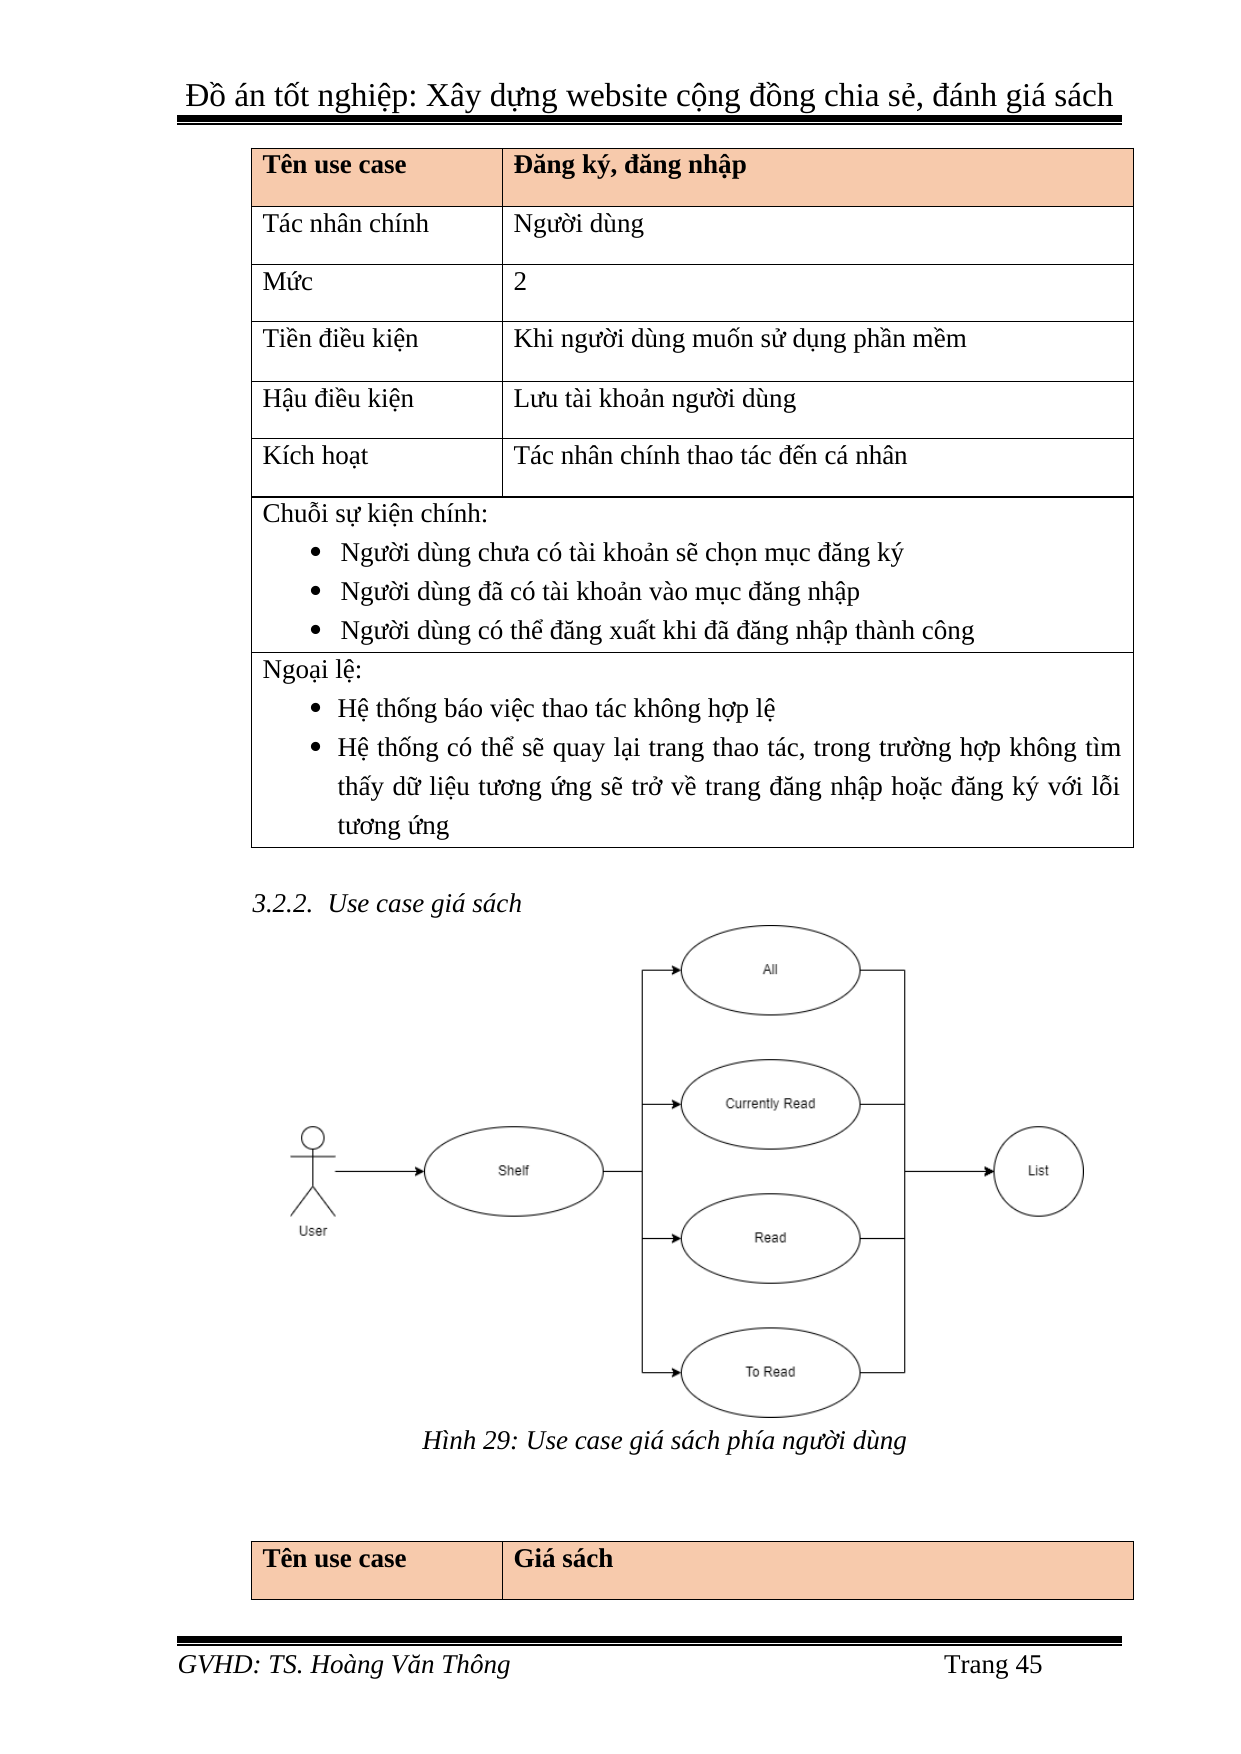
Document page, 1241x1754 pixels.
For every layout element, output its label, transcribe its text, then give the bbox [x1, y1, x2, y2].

table_cell Mức [252, 265, 502, 321]
table_cell Hậu điều kiện [252, 382, 502, 438]
table_cell Ngoại lệ: Hệ thống báo việc thao tác không hợp lệ Hệ thống có thể sẽ quay lại trang thao tác, trong trường hợp không tìm thấy dữ liệu tương ứng sẽ trở về trang đăng nhập hoặc đăng ký với lỗi tương ứng [252, 653, 1133, 847]
table_cell Tác nhân chính [252, 207, 502, 264]
table_cell 2 [503, 265, 1133, 321]
table_cell Người dùng [503, 207, 1133, 264]
table_cell Lưu tài khoản người dùng [503, 382, 1133, 438]
table_header Giá sách [503, 1542, 1133, 1599]
table_header Đăng ký, đăng nhập [503, 149, 1133, 206]
table_header Tên use case [252, 149, 502, 206]
table_cell Chuỗi sự kiện chính: Người dùng chưa có tài khoản sẽ chọn mục đăng ký Người dùng đã có tài khoản vào mục đăng nhập Người dùng có thể đăng xuất khi đã đăng nhập thành công [252, 498, 1133, 652]
table_cell Tác nhân chính thao tác đến cá nhân [503, 439, 1133, 496]
table_cell Tiền điều kiện [252, 322, 502, 381]
list Hình 29: Use case giá sách phía người dùng [207, 1424, 1122, 1455]
picture [290, 925, 1084, 1418]
table_cell Kích hoạt [252, 439, 502, 496]
table_header Tên use case [252, 1542, 502, 1599]
list Use case giá sách [251, 887, 1122, 918]
table_cell Khi người dùng muốn sử dụng phần mềm [503, 322, 1133, 381]
